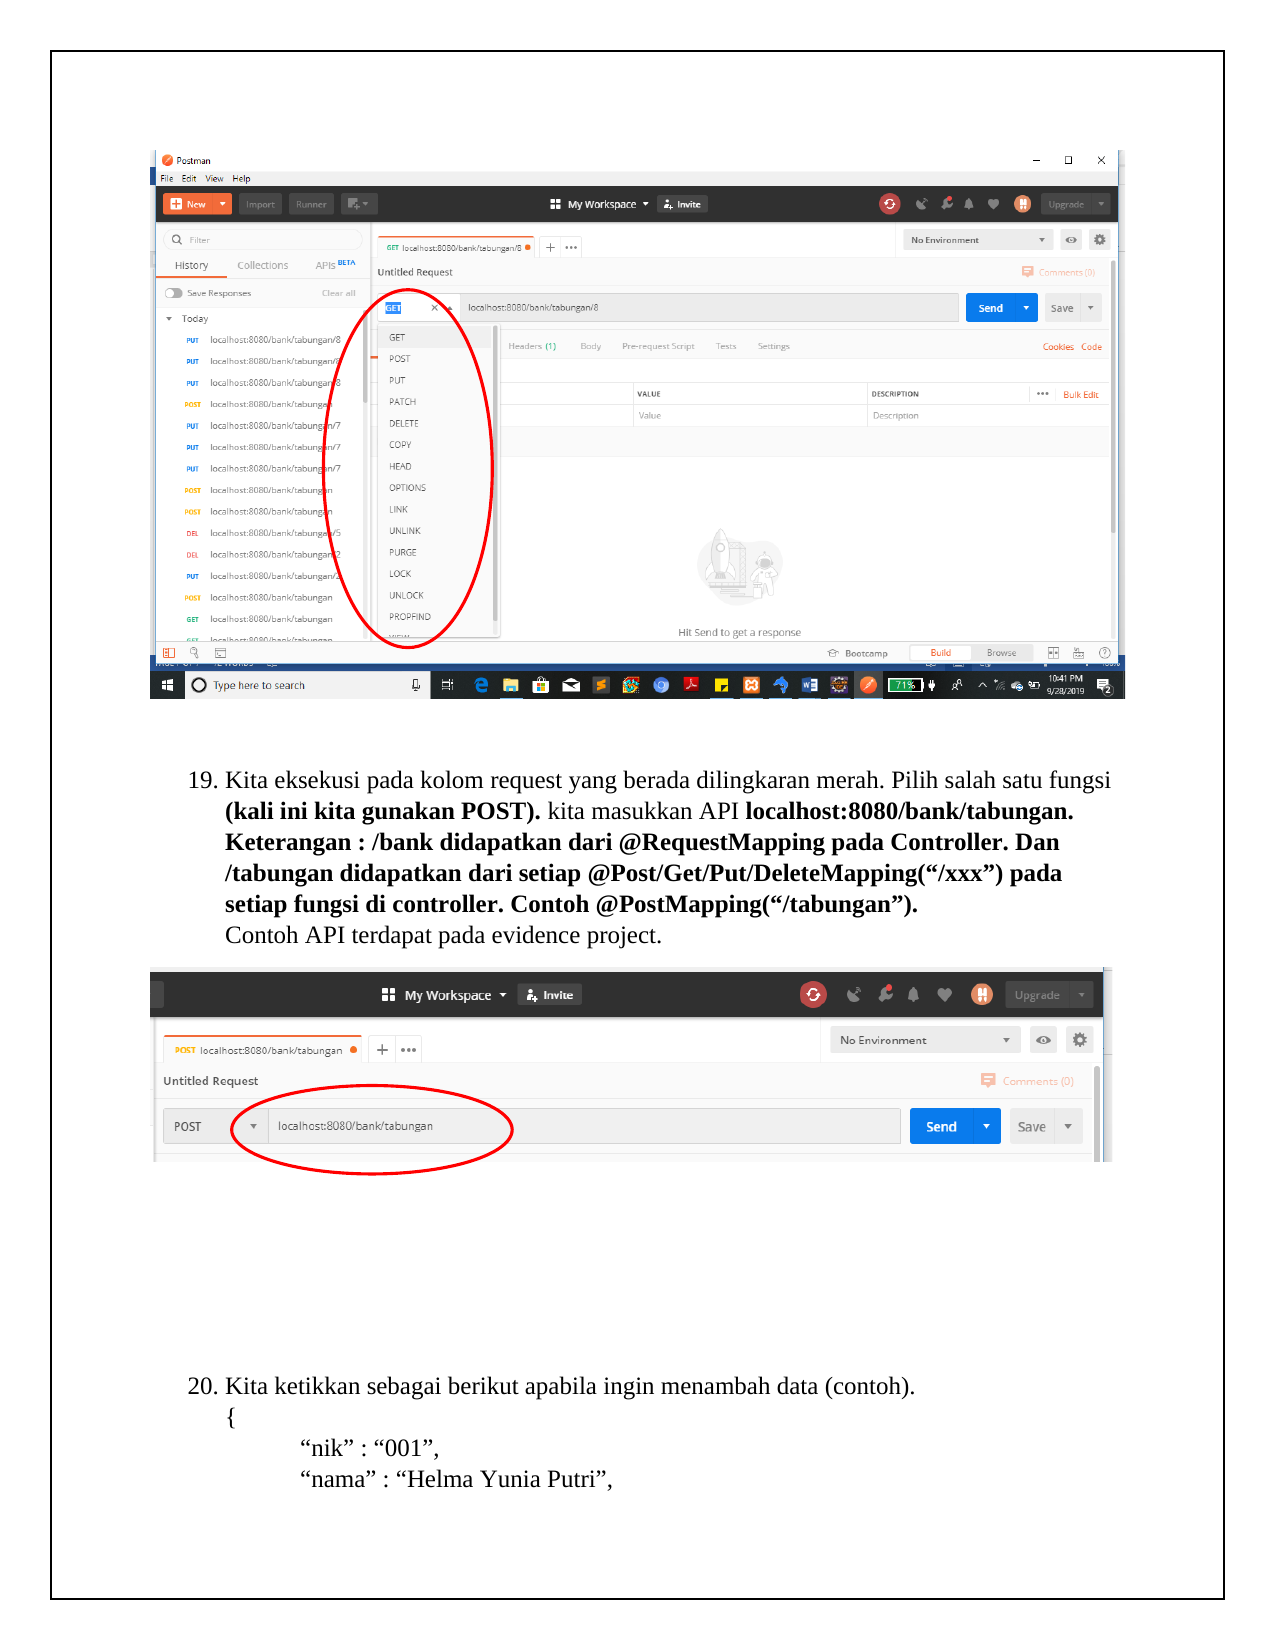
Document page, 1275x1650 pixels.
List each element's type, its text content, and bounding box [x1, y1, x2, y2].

list { [225, 1402, 1125, 1431]
list Kita ketikkan sebagai berikut apabila ingin menambah data (contoh). [187, 1371, 1125, 1400]
list “nik” : “001”, [225, 1433, 1125, 1462]
list Kita eksekusi pada kolom request yang berada dilingkaran merah. Pilih salah satu fungsi (kali ini kita gunakan POST). kita masukkan API localhost:8080/bank/tabungan. [187, 765, 1125, 824]
list Keterangan : /bank didapatkan dari @RequestMapping pada Controller. Dan /tabungan didapatkan dari setiap @Post/Get/Put/DeleteMapping(“/xxx”) pada setiap fungsi di controller. Contoh @PostMapping(“/tabungan”). [225, 827, 1125, 918]
list “nama” : “Helma Yunia Putri”, [225, 1464, 1125, 1493]
picture [150, 150, 1125, 699]
list Contoh API terdapat pada evidence project. [225, 920, 1125, 949]
picture [150, 967, 1113, 1162]
picture [234, 1088, 510, 1162]
